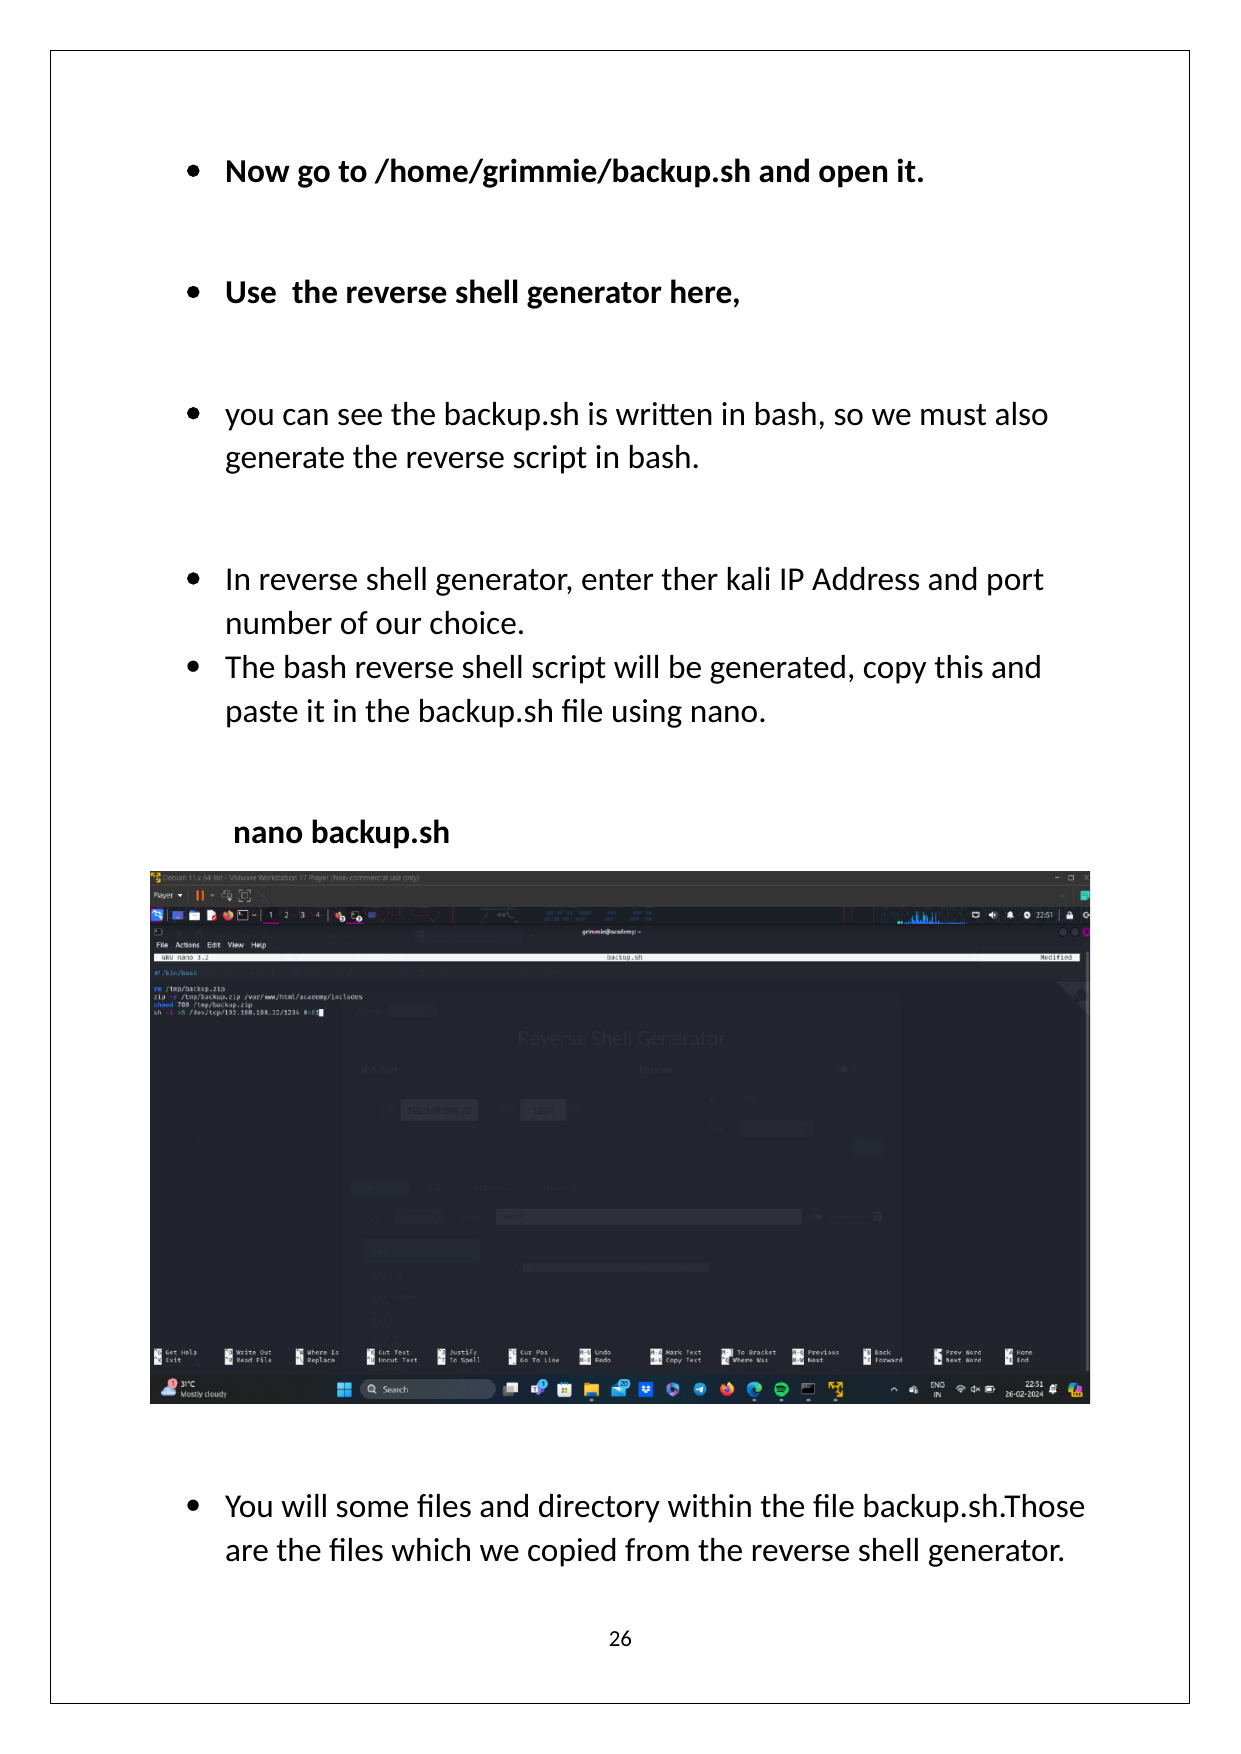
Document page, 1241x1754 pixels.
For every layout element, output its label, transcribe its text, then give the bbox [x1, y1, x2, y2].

list Use the reverse shell generator here, [187, 271, 1090, 312]
text nano backup.sh [150, 811, 1090, 852]
list You will some files and directory within the file backup.sh.Those are the files which we copied from the reverse shell generator. [187, 1485, 1090, 1570]
picture [150, 871, 1091, 1406]
list The bash reverse shell script will be generated, copy this and paste it in the backup.sh file using nano. [187, 646, 1090, 730]
list you can see the backup.sh is written in bash, so we must also generate the reverse script in bash. [187, 392, 1090, 477]
list Now go to /home/grimmie/backup.sh and open it. [187, 150, 1090, 191]
list In reverse shell generator, enter ther kali IP Address and port number of our choice. [187, 558, 1090, 642]
